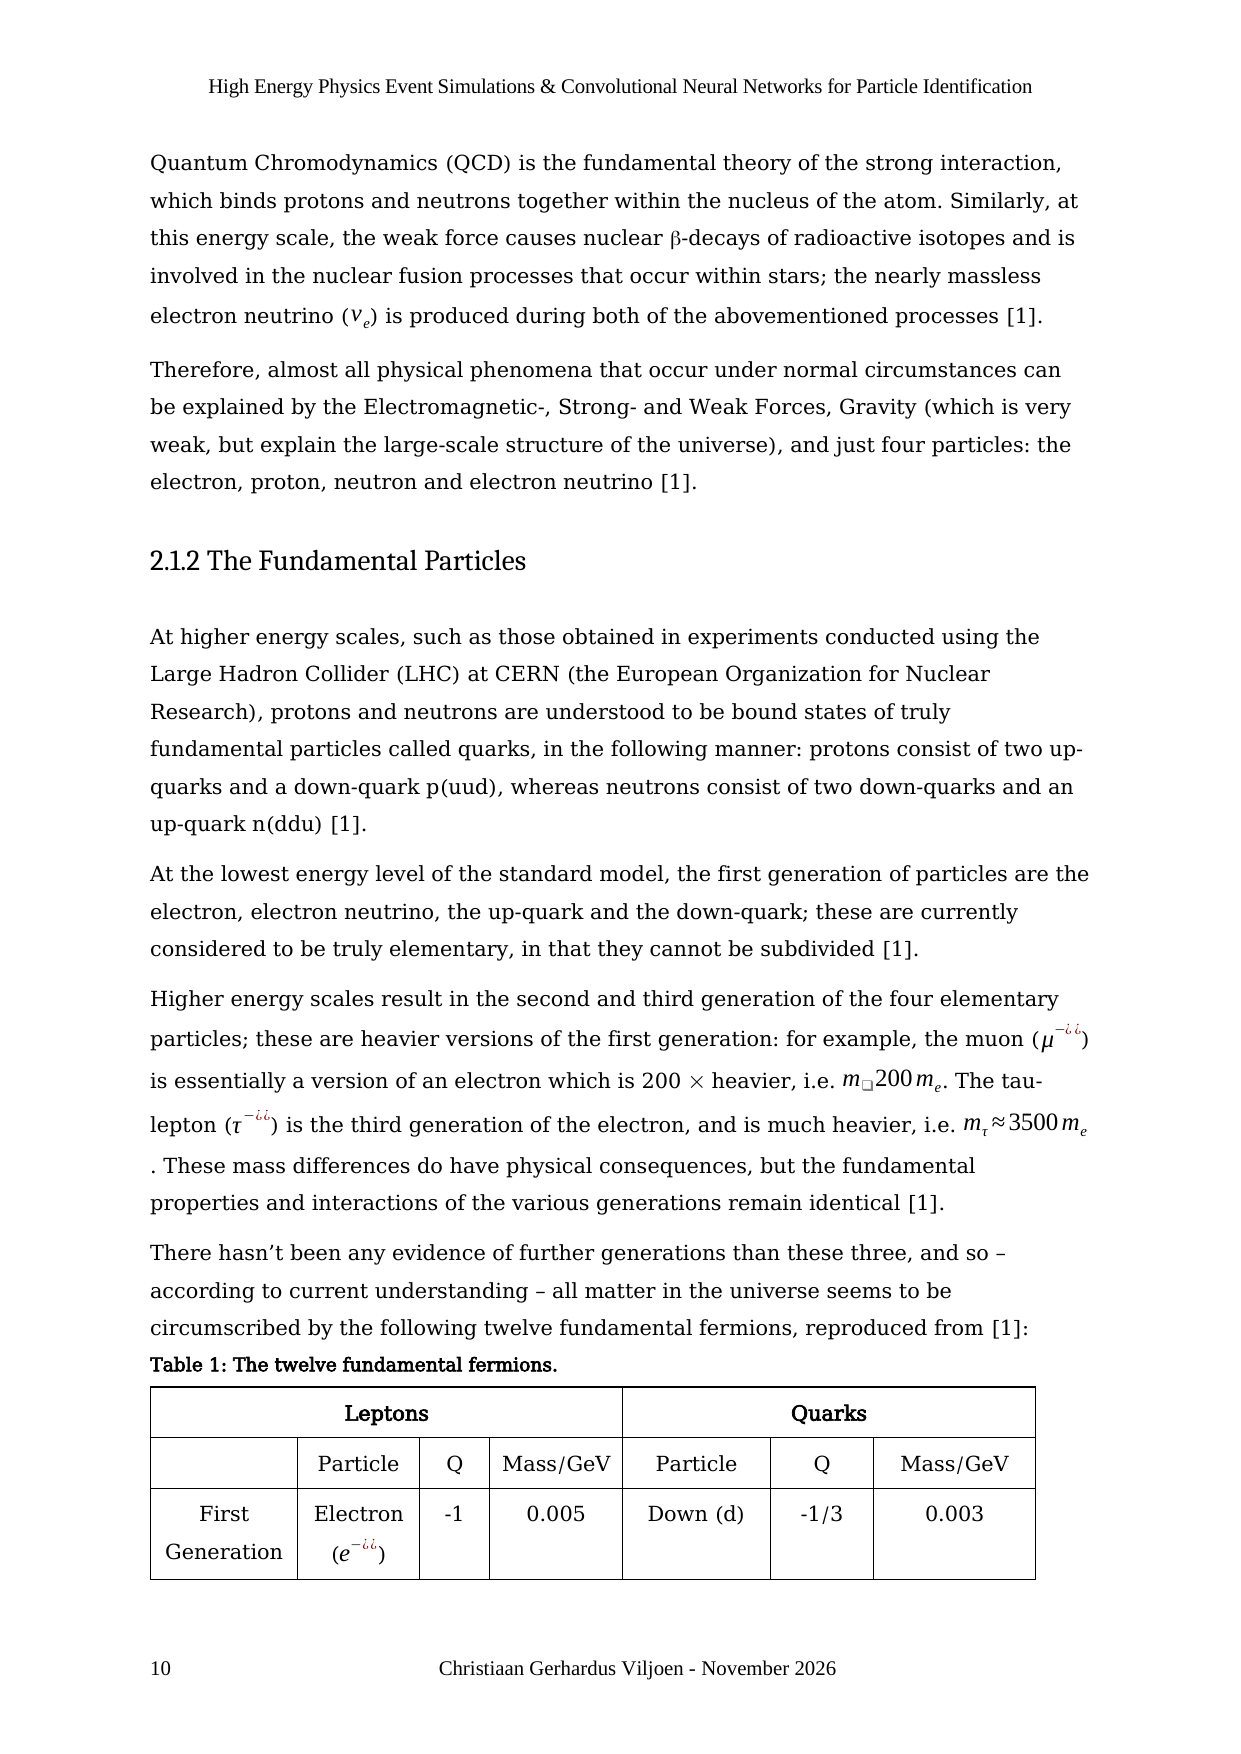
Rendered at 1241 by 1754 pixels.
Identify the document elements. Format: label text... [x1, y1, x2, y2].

subtitle The Fundamental Particles [150, 544, 1090, 577]
text Table 1: The twelve fundamental fermions. [150, 1353, 1090, 1375]
table_cell Mass/GeV [874, 1438, 1035, 1487]
text Higher energy scales result in the second and third generation of the four elementary particles; these are heavier versions of the first generation: for example, the muon () is essentially a version of an electron which is 200 heavier, i.e. . The tau-lepton () is the third generation of the electron, and is much heavier, i.e. . These mass differences do have physical consequences, but the fundamental properties and interactions of the various generations remain identical . [150, 986, 1090, 1215]
table_cell -1 [420, 1489, 489, 1579]
table_header Leptons [151, 1388, 622, 1437]
table_cell 0.005 [490, 1489, 622, 1579]
table_cell Q [771, 1438, 873, 1487]
table_cell Down (d) [623, 1489, 770, 1579]
table_header Quarks [623, 1388, 1035, 1437]
table_cell Particle [298, 1438, 419, 1487]
table_cell [151, 1438, 297, 1487]
text There hasn’t been any evidence of further generations than these three, and so – according to current understanding – all matter in the universe seems to be circumscribed by the following twelve fundamental fermions, reproduced from : [150, 1240, 1090, 1340]
table_cell Mass/GeV [490, 1438, 622, 1487]
text Quantum Chromodynamics (QCD) is the fundamental theory of the strong interaction, which binds protons and neutrons together within the nucleus of the atom. Similarly, at this energy scale, the weak force causes nuclear -decays of radioactive isotopes and is involved in the nuclear fusion processes that occur within stars; the nearly massless electron neutrino () is produced during both of the abovementioned processes. [150, 150, 1090, 331]
table_cell 0.003 [874, 1489, 1035, 1579]
text At the lowest energy level of the standard model, the first generation of particles are the electron, electron neutrino, the up-quark and the down-quark; these are currently considered to be truly elementary, in that they cannot be subdivided. [150, 861, 1090, 961]
table_cell Q [420, 1438, 489, 1487]
table_cell Electron () [298, 1489, 419, 1579]
table_cell -1/3 [771, 1489, 873, 1579]
text At higher energy scales, such as those obtained in experiments conducted using the Large Hadron Collider (LHC) at CERN (the European Organization for Nuclear Research), protons and neutrons are understood to be bound states of truly fundamental particles called quarks, in the following manner: protons consist of two up-quarks and a down-quark p(uud), whereas neutrons consist of two down-quarks and an up-quark n(ddu). [150, 623, 1090, 836]
table_cell Particle [623, 1438, 770, 1487]
text Therefore, almost all physical phenomena that occur under normal circumstances can be explained by the Electromagnetic-, Strong- and Weak Forces, Gravity (which is very weak, but explain the large-scale structure of the universe), and just four particles: the electron, proton, neutron and electron neutrino. [150, 356, 1090, 494]
table_cell First Generation [151, 1489, 297, 1579]
